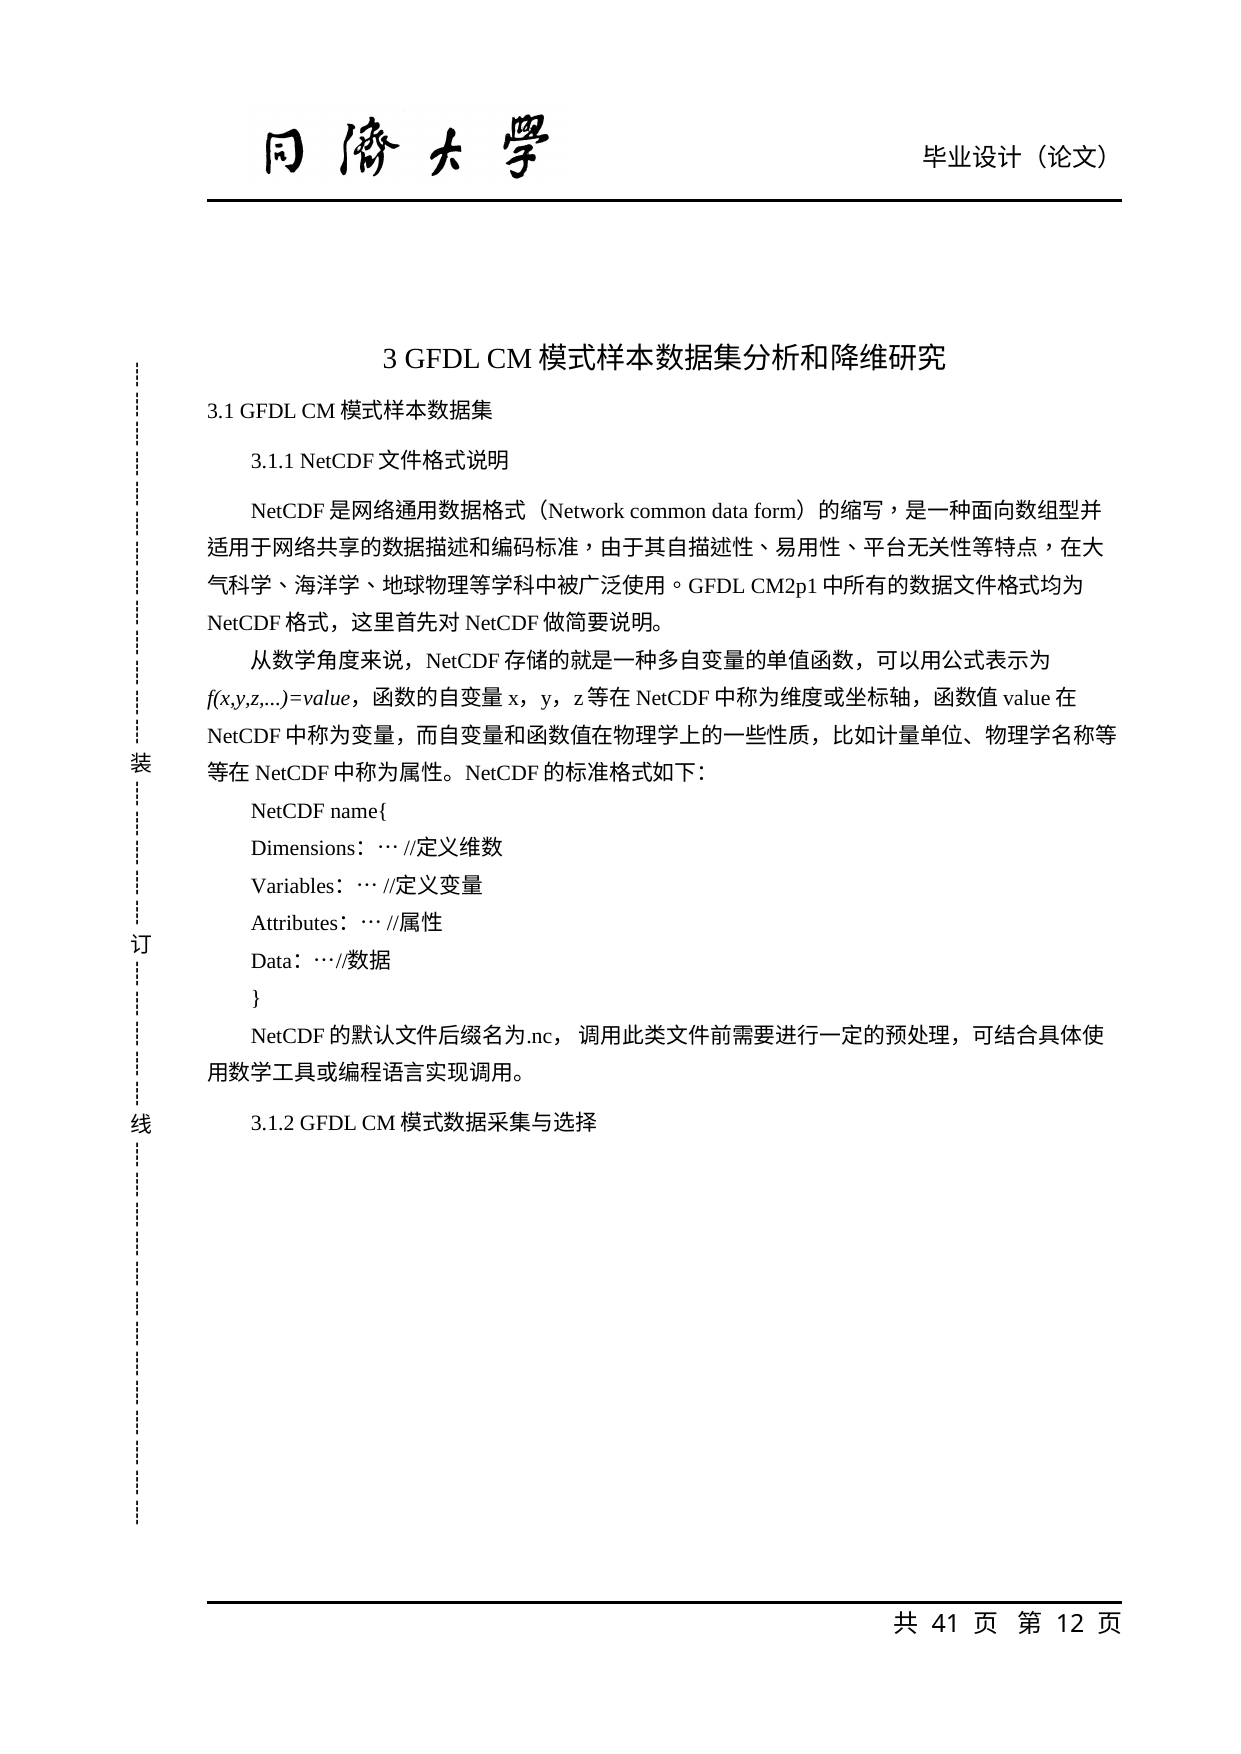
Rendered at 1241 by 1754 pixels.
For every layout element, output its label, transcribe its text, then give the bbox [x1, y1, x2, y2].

subtitle 3.1.1 NetCDF文件格式说明 [207, 438, 1122, 476]
text NetCDF是网络通用数据格式（Network common data form）的缩写，是一种面向数组型并适用于网络共享的数据描述和编码标准，由于其自描述性、易用性、平台无关性等特点，在大气科学、海洋学、地球物理等学科中被广泛使用。GFDL CM2p1中所有的数据文件格式均为NetCDF格式，这里首先对NetCDF做简要说明。 [207, 488, 1122, 638]
text Data：…//数据 [207, 938, 1122, 976]
text } [207, 976, 1122, 1013]
text NetCDF的默认文件后缀名为.nc， 调用此类文件前需要进行一定的预处理，可结合具体使用数学工具或编程语言实现调用。 [207, 1013, 1122, 1088]
text NetCDF name{ [207, 788, 1122, 826]
text Attributes：… //属性 [207, 901, 1122, 938]
subtitle 3.1.2 GFDL CM模式数据采集与选择 [207, 1101, 1122, 1138]
subtitle 3 GFDL CM模式样本数据集分析和降维研究 [207, 338, 1122, 376]
text 从数学角度来说，NetCDF存储的就是一种多自变量的单值函数，可以用公式表示为f(x,y,z,...)=value，函数的自变量x，y，z等在NetCDF中称为维度或坐标轴，函数值value在NetCDF中称为变量，而自变量和函数值在物理学上的一些性质，比如计量单位、物理学名称等等在NetCDF中称为属性。NetCDF的标准格式如下： [207, 638, 1122, 788]
text Dimensions：… //定义维数 [207, 826, 1122, 863]
picture [244, 106, 567, 185]
text Variables：… //定义变量 [207, 863, 1122, 901]
subtitle 3.1 GFDL CM模式样本数据集 [207, 388, 1122, 426]
